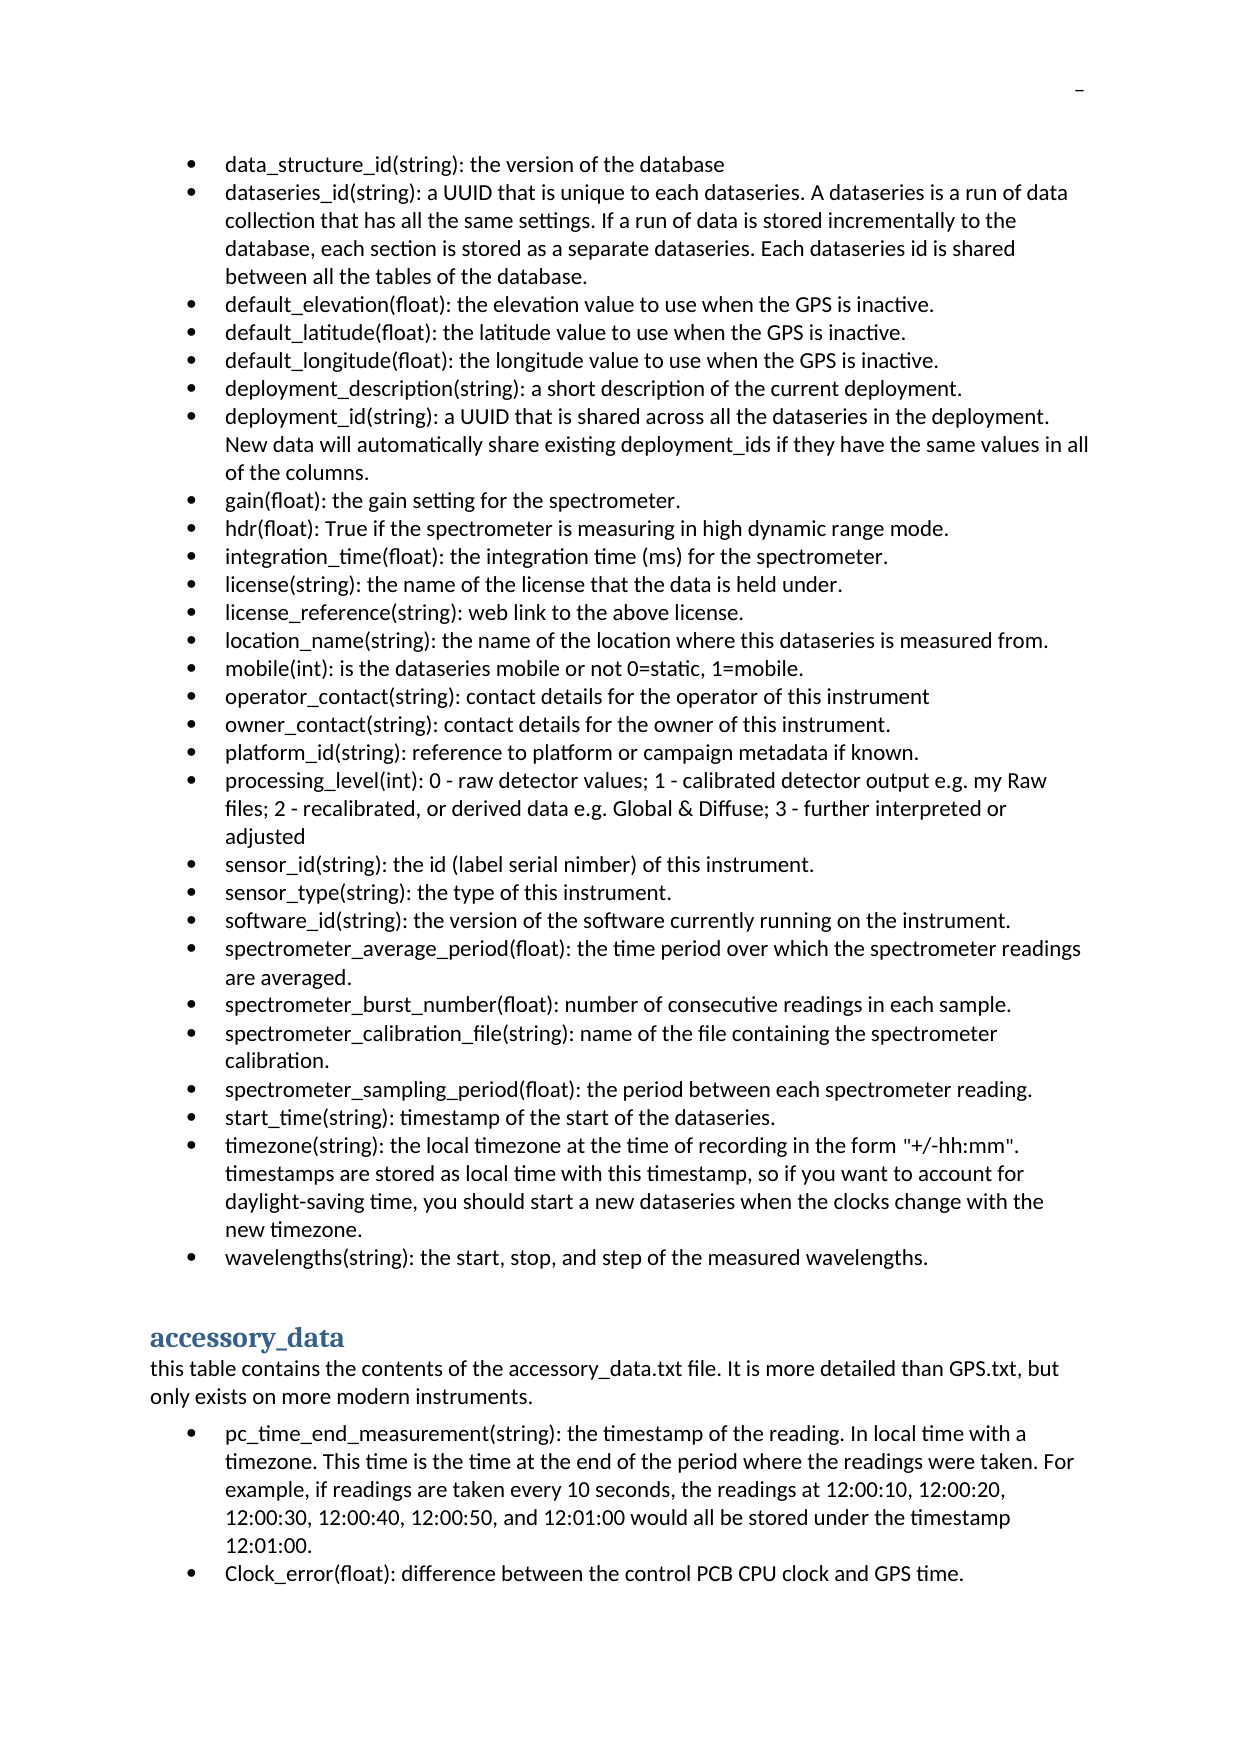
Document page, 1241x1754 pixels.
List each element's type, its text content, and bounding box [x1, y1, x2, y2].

list spectrometer_average_period(float): the time period over which the spectrometer readings are averaged. [187, 934, 1090, 991]
list timezone(string): the local timezone at the time of recording in the form "+/-hh:mm". timestamps are stored as local time with this timestamp, so if you want to account for daylight-saving time, you should start a new dataseries when the clocks change with the new timezone. [187, 1131, 1090, 1243]
list pc_time_end_measurement(string): the timestamp of the reading. In local time with a timezone. This time is the time at the end of the period where the readings were taken. For example, if readings are taken every 10 seconds, the readings at 12:00:10, 12:00:20, 12:00:30, 12:00:40, 12:00:50, and 12:01:00 would all be stored under the timestamp 12:01:00. [187, 1419, 1090, 1559]
list Clock_error(float): difference between the control PCB CPU clock and GPS time. [187, 1559, 1090, 1587]
list deployment_description(string): a short description of the current deployment. [187, 374, 1090, 402]
list software_id(string): the version of the software currently running on the instrument. [187, 907, 1090, 934]
list gain(float): the gain setting for the spectrometer. [187, 486, 1090, 514]
list deployment_id(string): a UUID that is shared across all the dataseries in the deployment. New data will automatically share existing deployment_ids if they have the same values in all of the columns. [187, 402, 1090, 486]
list hdr(float): True if the spectrometer is measuring in high dynamic range mode. [187, 514, 1090, 542]
list operator_contact(string): contact details for the operator of this instrument [187, 682, 1090, 710]
list default_longitude(float): the longitude value to use when the GPS is inactive. [187, 346, 1090, 374]
list start_time(string): timestamp of the start of the dataseries. [187, 1103, 1090, 1131]
list processing_level(int): 0 - raw detector values; 1 - calibrated detector output e.g. my Raw files; 2 - recalibrated, or derived data e.g. Global & Diffuse; 3 - further interpreted or adjusted [187, 766, 1090, 851]
list integration_time(float): the integration time (ms) for the spectrometer. [187, 542, 1090, 570]
list location_name(string): the name of the location where this dataseries is measured from. [187, 626, 1090, 654]
text this table contains the contents of the accessory_data.txt file. It is more detailed than GPS.txt, but only exists on more modern instruments. [150, 1354, 1090, 1410]
list platform_id(string): reference to platform or campaign metadata if known. [187, 738, 1090, 766]
list spectrometer_burst_number(float): number of consecutive readings in each sample. [187, 991, 1090, 1019]
list spectrometer_calibration_file(string): name of the file containing the spectrometer calibration. [187, 1019, 1090, 1075]
list license_reference(string): web link to the above license. [187, 598, 1090, 626]
list license(string): the name of the license that the data is held under. [187, 570, 1090, 598]
list data_structure_id(string): the version of the database [187, 150, 1090, 178]
list sensor_id(string): the id (label serial nimber) of this instrument. [187, 851, 1090, 878]
list wavelengths(string): the start, stop, and step of the measured wavelengths. [187, 1243, 1090, 1271]
list mobile(int): is the dataseries mobile or not 0=static, 1=mobile. [187, 654, 1090, 682]
list dataseries_id(string): a UUID that is unique to each dataseries. A dataseries is a run of data collection that has all the same settings. If a run of data is stored incrementally to the database, each section is stored as a separate dataseries. Each dataseries id is shared between all the tables of the database. [187, 178, 1090, 290]
list default_elevation(float): the elevation value to use when the GPS is inactive. [187, 290, 1090, 318]
subtitle accessory_data [150, 1321, 1090, 1354]
list spectrometer_sampling_period(float): the period between each spectrometer reading. [187, 1075, 1090, 1103]
list default_latitude(float): the latitude value to use when the GPS is inactive. [187, 318, 1090, 346]
list sensor_type(string): the type of this instrument. [187, 878, 1090, 907]
list owner_contact(string): contact details for the owner of this instrument. [187, 710, 1090, 738]
